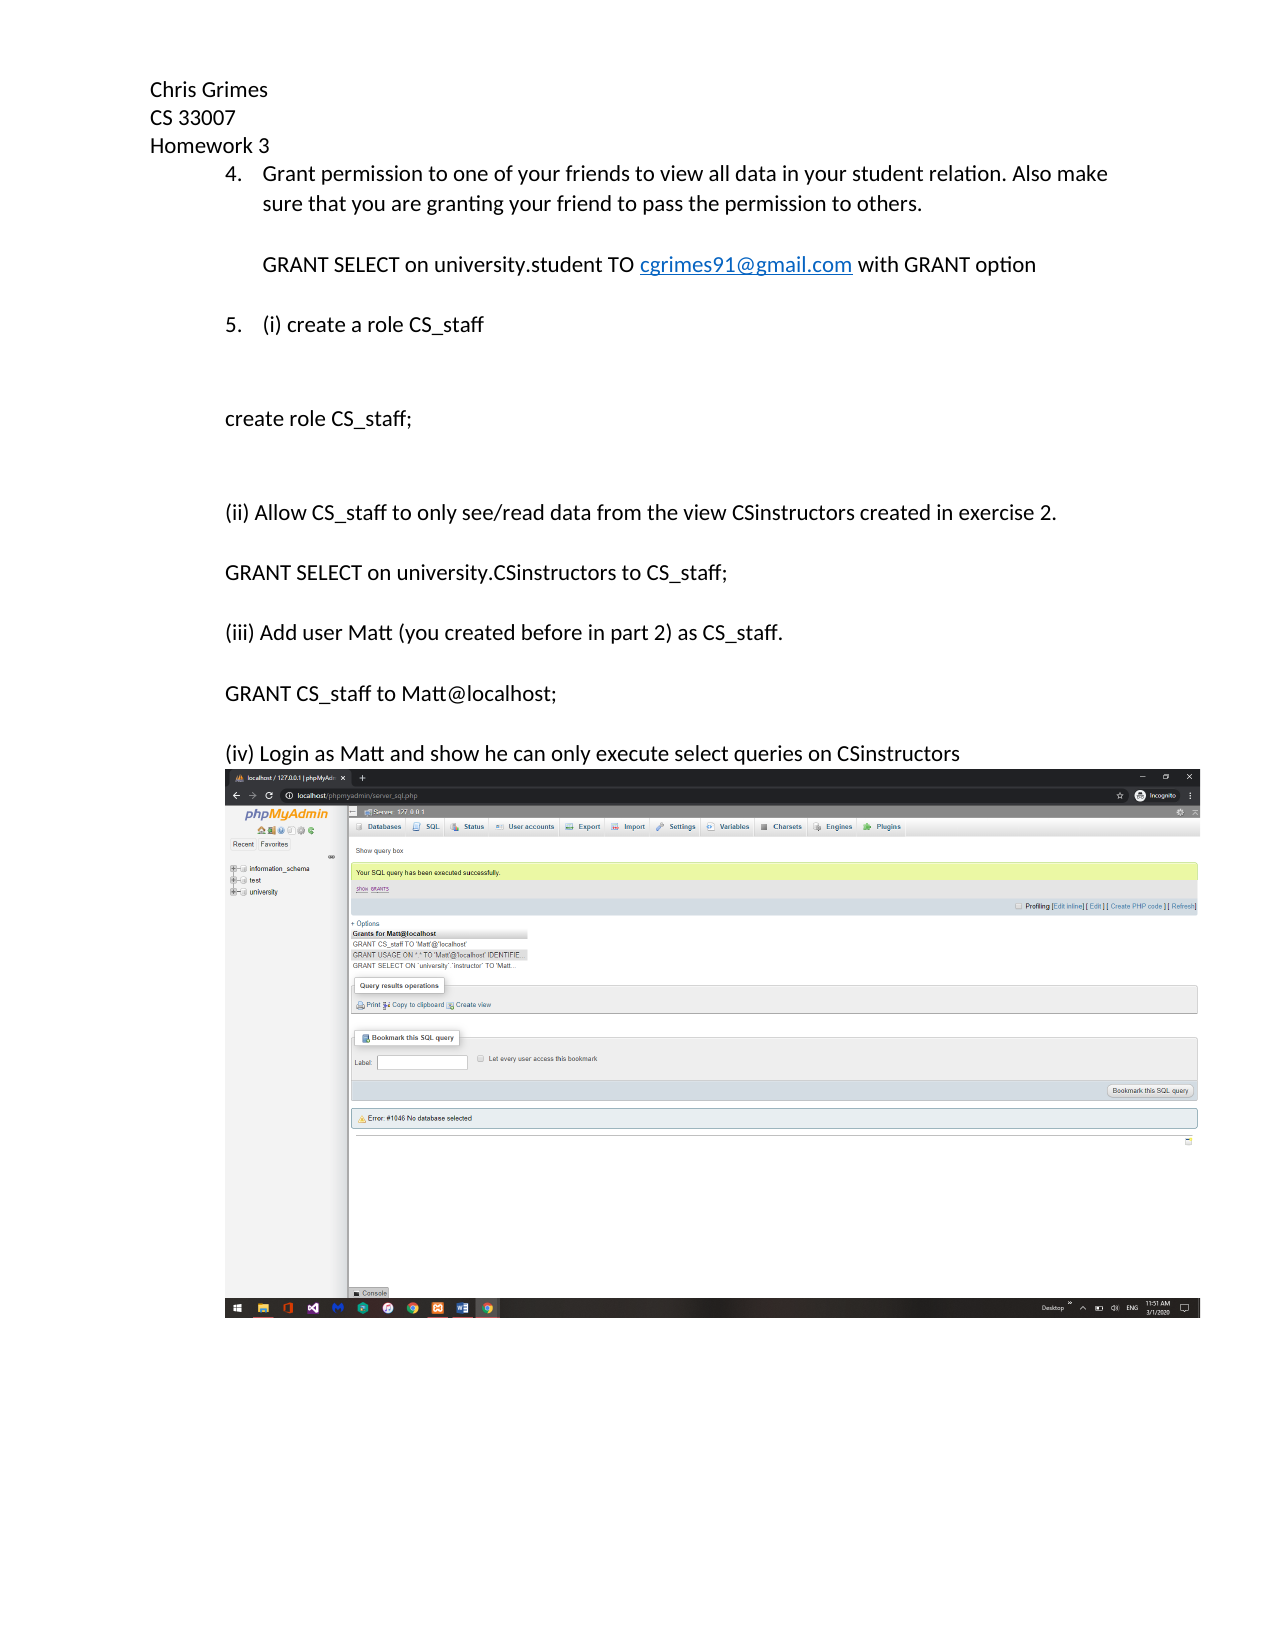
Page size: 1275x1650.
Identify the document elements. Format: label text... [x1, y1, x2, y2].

list GRANT SELECT on university.CSinstructors to CS_staff; [225, 558, 1125, 586]
list (iv) Login as Matt and show he can only execute select queries on CSinstructors [225, 739, 1125, 767]
list (iii) Add user Matt (you created before in part 2) as CS_staff. [225, 618, 1125, 646]
list (ii) Allow CS_staff to only see/read data from the view CSinstructors created in exercise 2. [225, 498, 1125, 526]
text create role CS_staff; [225, 404, 1125, 432]
list GRANT SELECT on university.student TO cgrimes91@gmail.com with GRANT option [262, 250, 1125, 278]
picture [225, 769, 1200, 1318]
list (i) create a role CS_staff [225, 310, 1125, 338]
list GRANT CS_staff to Matt@localhost; [225, 679, 1125, 707]
list Grant permission to one of your friends to view all data in your student relation. Also make sure that you are granting your friend to pass the permission to others. [225, 159, 1125, 217]
